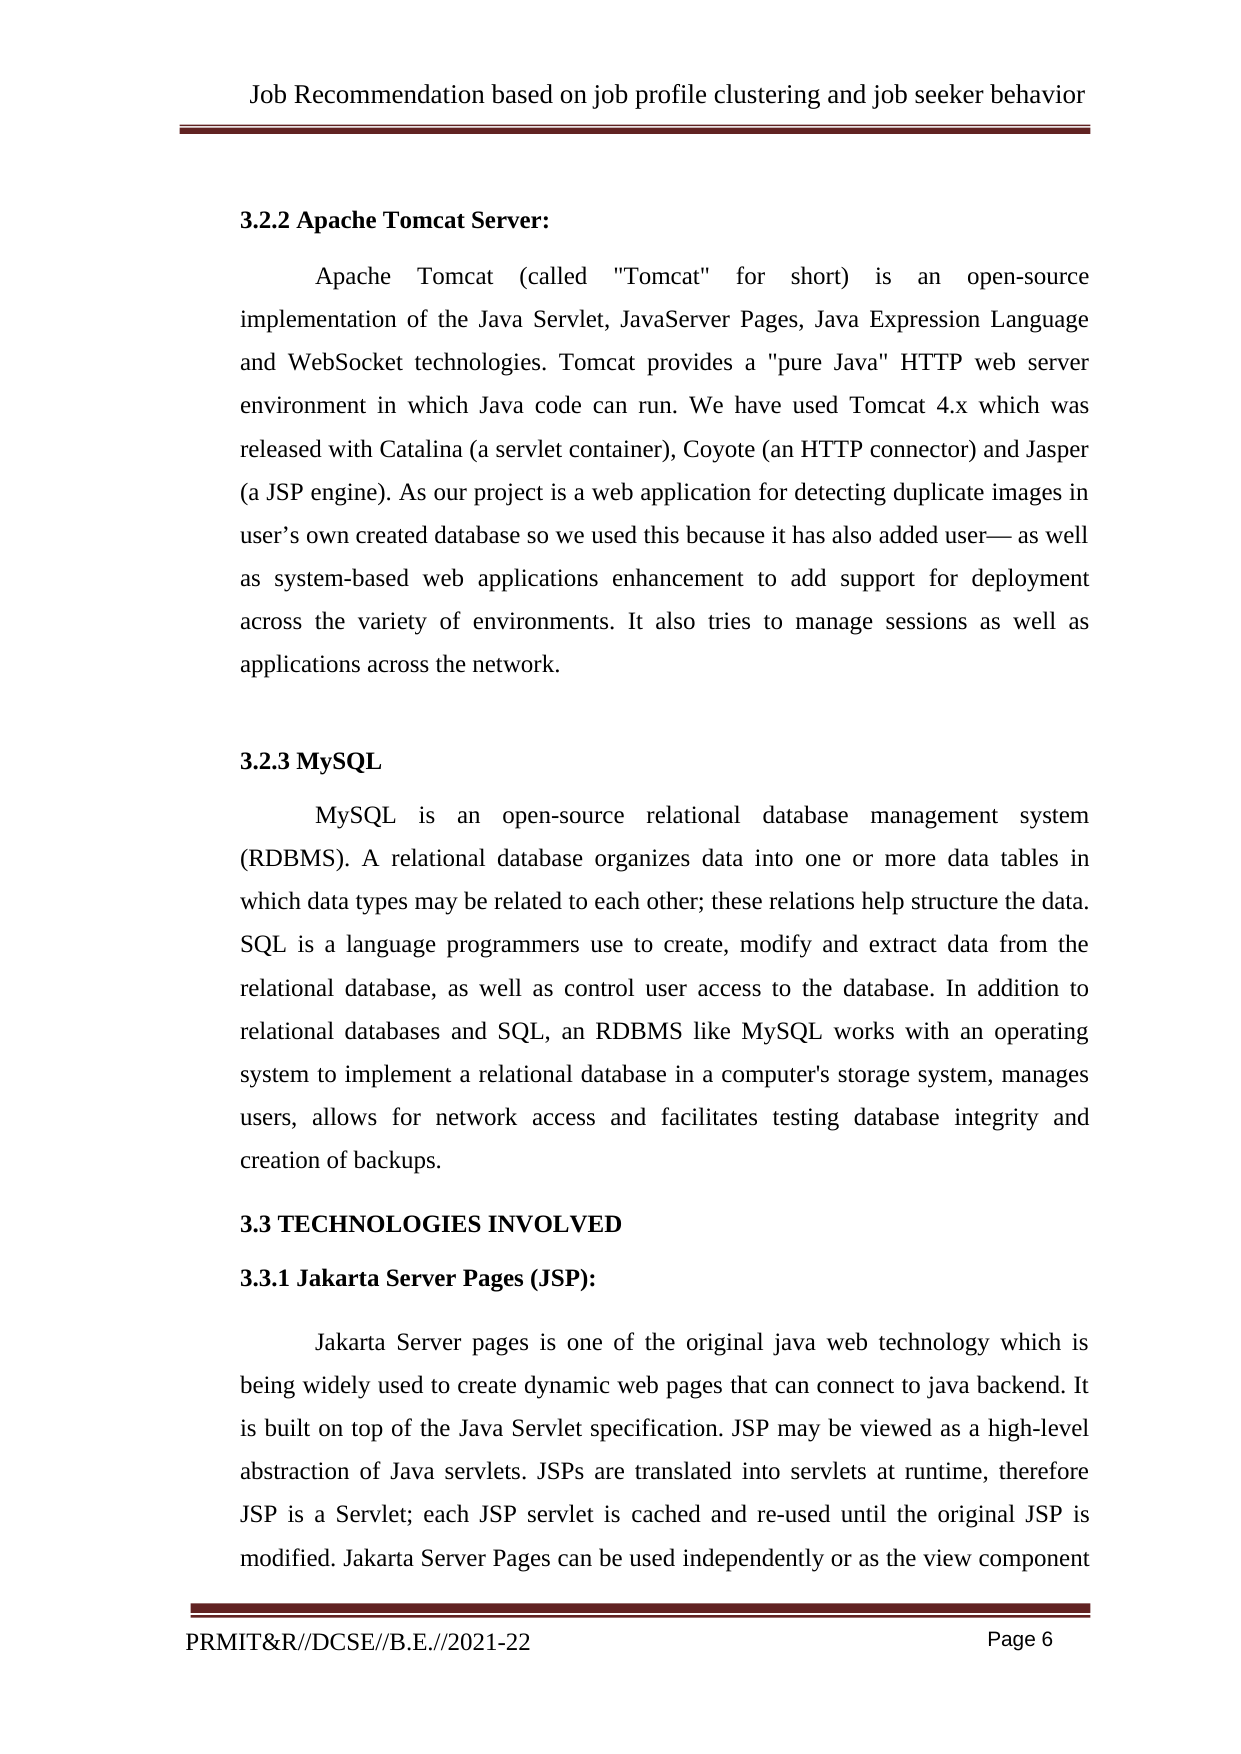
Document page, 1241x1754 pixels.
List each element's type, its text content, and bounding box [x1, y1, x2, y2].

text 3.2.3 MySQL [240, 746, 1090, 775]
text MySQL is an open-source relational database management system (RDBMS). A relational database organizes data into one or more data tables in which data types may be related to each other; these relations help structure the data. SQL is a language programmers use to create, modify and extract data from the relational database, as well as control user access to the database. In addition to relational databases and SQL, an RDBMS like MySQL works with an operating system to implement a relational database in a computer's storage system, manages users, allows for network access and facilitates testing database integrity and creation of backups. [240, 800, 1090, 1174]
text 3.2.2 Apache Tomcat Server: [240, 206, 1090, 234]
text 3.3.1 Jakarta Server Pages (JSP): [240, 1263, 1090, 1292]
text 3.3 TECHNOLOGIES INVOLVED [240, 1209, 1090, 1238]
text Apache Tomcat (called "Tomcat" for short) is an open-source implementation of the Java Servlet, JavaServer Pages, Java Expression Language and WebSocket technologies. Tomcat provides a "pure Java" HTTP web server environment in which Java code can run. We have used Tomcat 4.x which was released with Catalina (a servlet container), Coyote (an HTTP connector) and Jasper (a JSP engine). As our project is a web application for detecting duplicate images in user’s own created database so we used this because it has also added user— as well as system-based web applications enhancement to add support for deployment across the variety of environments. It also tries to manage sessions as well as applications across the network. [240, 261, 1090, 678]
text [240, 1327, 1090, 1571]
